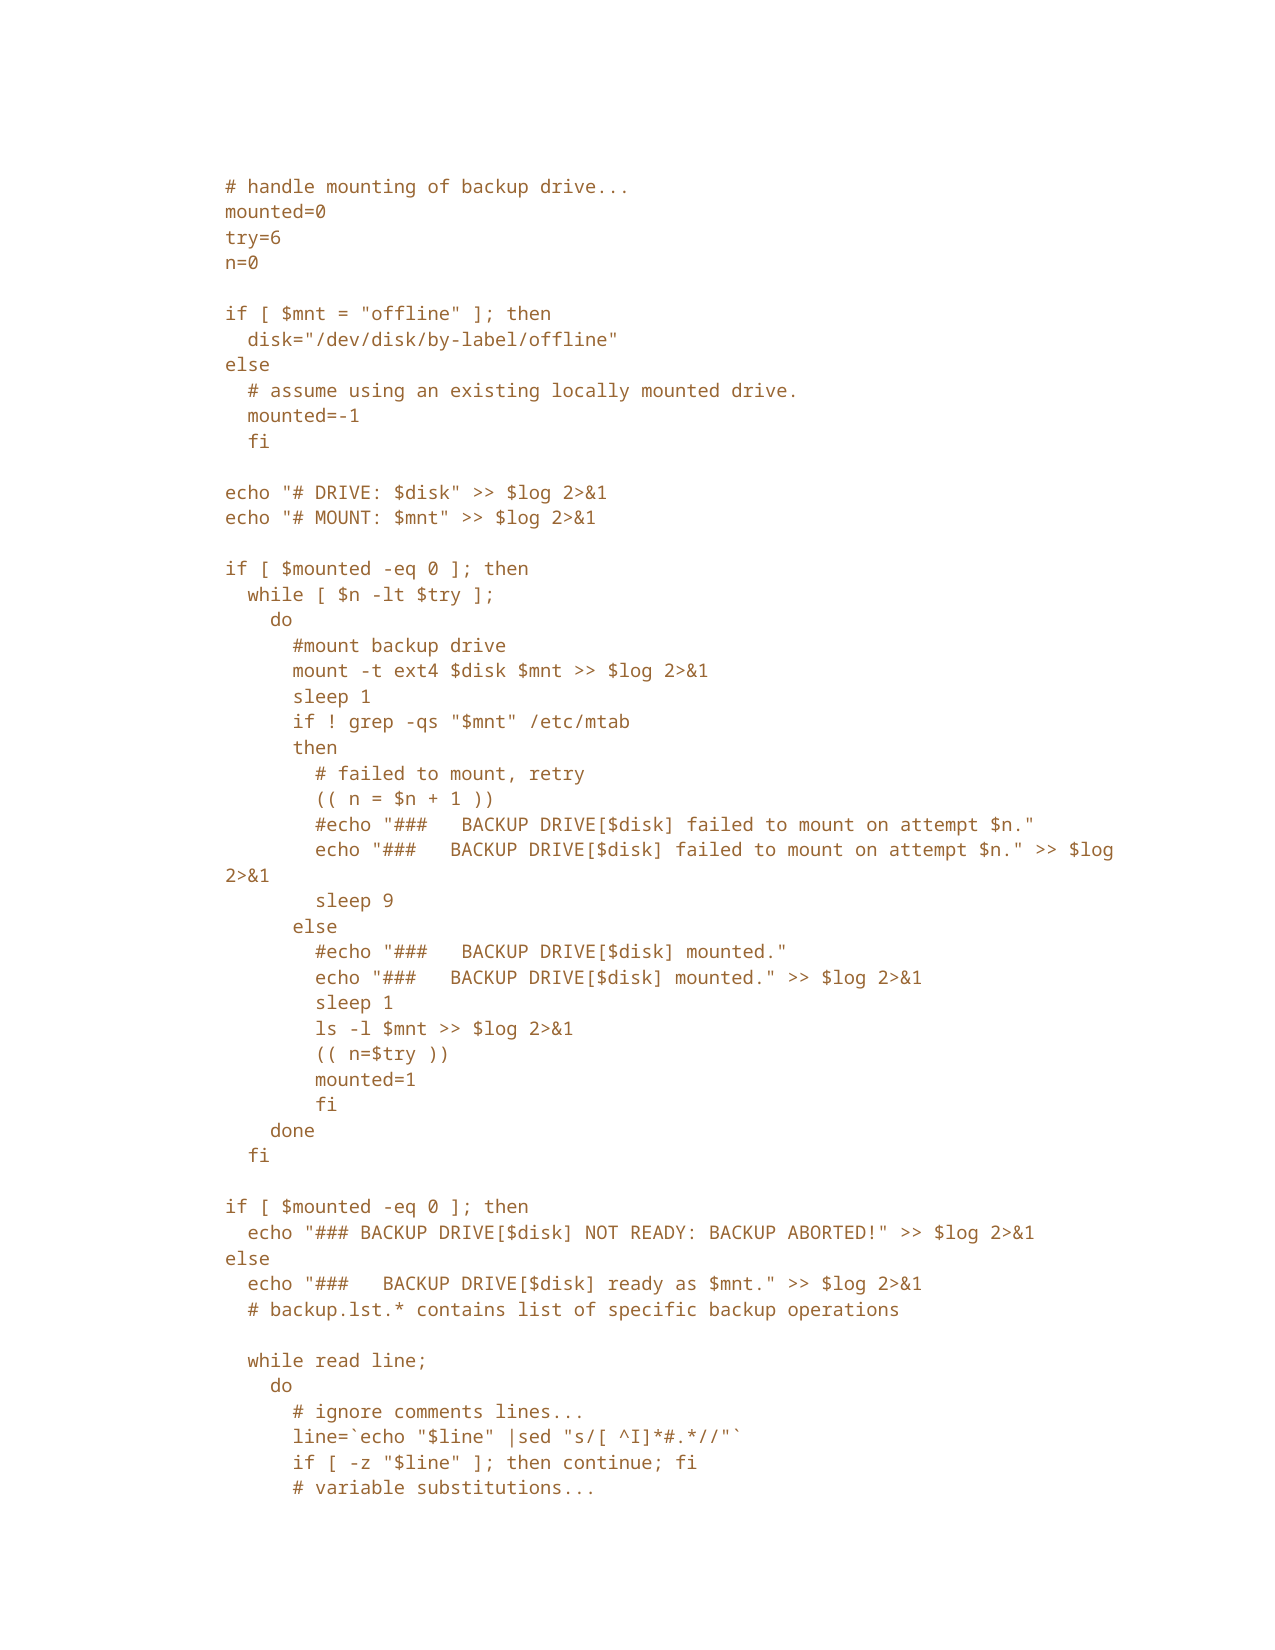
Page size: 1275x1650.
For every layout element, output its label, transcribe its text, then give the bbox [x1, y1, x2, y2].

text if ! grep -qs "$mnt" /etc/mtab [225, 709, 1125, 734]
text # variable substitutions... [225, 1474, 1125, 1500]
text echo "### BACKUP DRIVE[$disk] ready as $mnt." >> $log 2>&1 [225, 1270, 1125, 1296]
text (( n=$try )) [225, 1041, 1125, 1066]
text # failed to mount, retry [225, 760, 1125, 785]
text mounted=0 [225, 198, 1125, 224]
text fi [225, 428, 1125, 454]
text if [ $mounted -eq 0 ]; then [225, 556, 1125, 581]
text #mount backup drive [225, 632, 1125, 658]
text echo "### BACKUP DRIVE[$disk] NOT READY: BACKUP ABORTED!" >> $log 2>&1 [225, 1219, 1125, 1245]
text else [225, 352, 1125, 377]
text do [225, 1372, 1125, 1398]
text mount -t ext4 $disk $mnt >> $log 2>&1 [225, 658, 1125, 683]
text echo "# DRIVE: $disk" >> $log 2>&1 [225, 479, 1125, 505]
text #echo "### BACKUP DRIVE[$disk] failed to mount on attempt $n." [225, 811, 1125, 836]
text done [225, 1117, 1125, 1143]
text mounted=1 [225, 1066, 1125, 1092]
text if [ $mnt = "offline" ]; then [225, 301, 1125, 326]
text echo "### BACKUP DRIVE[$disk] failed to mount on attempt $n." >> $log 2>&1 [225, 836, 1125, 887]
text while read line; [225, 1347, 1125, 1372]
text fi [225, 1092, 1125, 1117]
text else [225, 1245, 1125, 1270]
text while [ $n -lt $try ]; [225, 581, 1125, 607]
text ls -l $mnt >> $log 2>&1 [225, 1015, 1125, 1041]
text (( n = $n + 1 )) [225, 785, 1125, 811]
text if [ $mounted -eq 0 ]; then [225, 1194, 1125, 1219]
text try=6 [225, 224, 1125, 249]
text then [225, 734, 1125, 760]
text # ignore comments lines... [225, 1398, 1125, 1423]
text #echo "### BACKUP DRIVE[$disk] mounted." [225, 938, 1125, 964]
text mounted=-1 [225, 403, 1125, 428]
text if [ -z "$line" ]; then continue; fi [225, 1449, 1125, 1474]
text echo "### BACKUP DRIVE[$disk] mounted." >> $log 2>&1 [225, 964, 1125, 989]
text line=`echo "$line" |sed "s/[ ^I]*#.*//"` [225, 1423, 1125, 1449]
text # assume using an existing locally mounted drive. [225, 377, 1125, 403]
text echo "# MOUNT: $mnt" >> $log 2>&1 [225, 505, 1125, 530]
text n=0 [225, 249, 1125, 275]
text disk="/dev/disk/by-label/offline" [225, 326, 1125, 352]
text sleep 1 [225, 683, 1125, 709]
text else [225, 913, 1125, 938]
text sleep 9 [225, 887, 1125, 913]
text sleep 1 [225, 989, 1125, 1015]
text # backup.lst.* contains list of specific backup operations [225, 1296, 1125, 1321]
text do [225, 607, 1125, 632]
text fi [225, 1143, 1125, 1168]
text # handle mounting of backup drive... [225, 173, 1125, 198]
